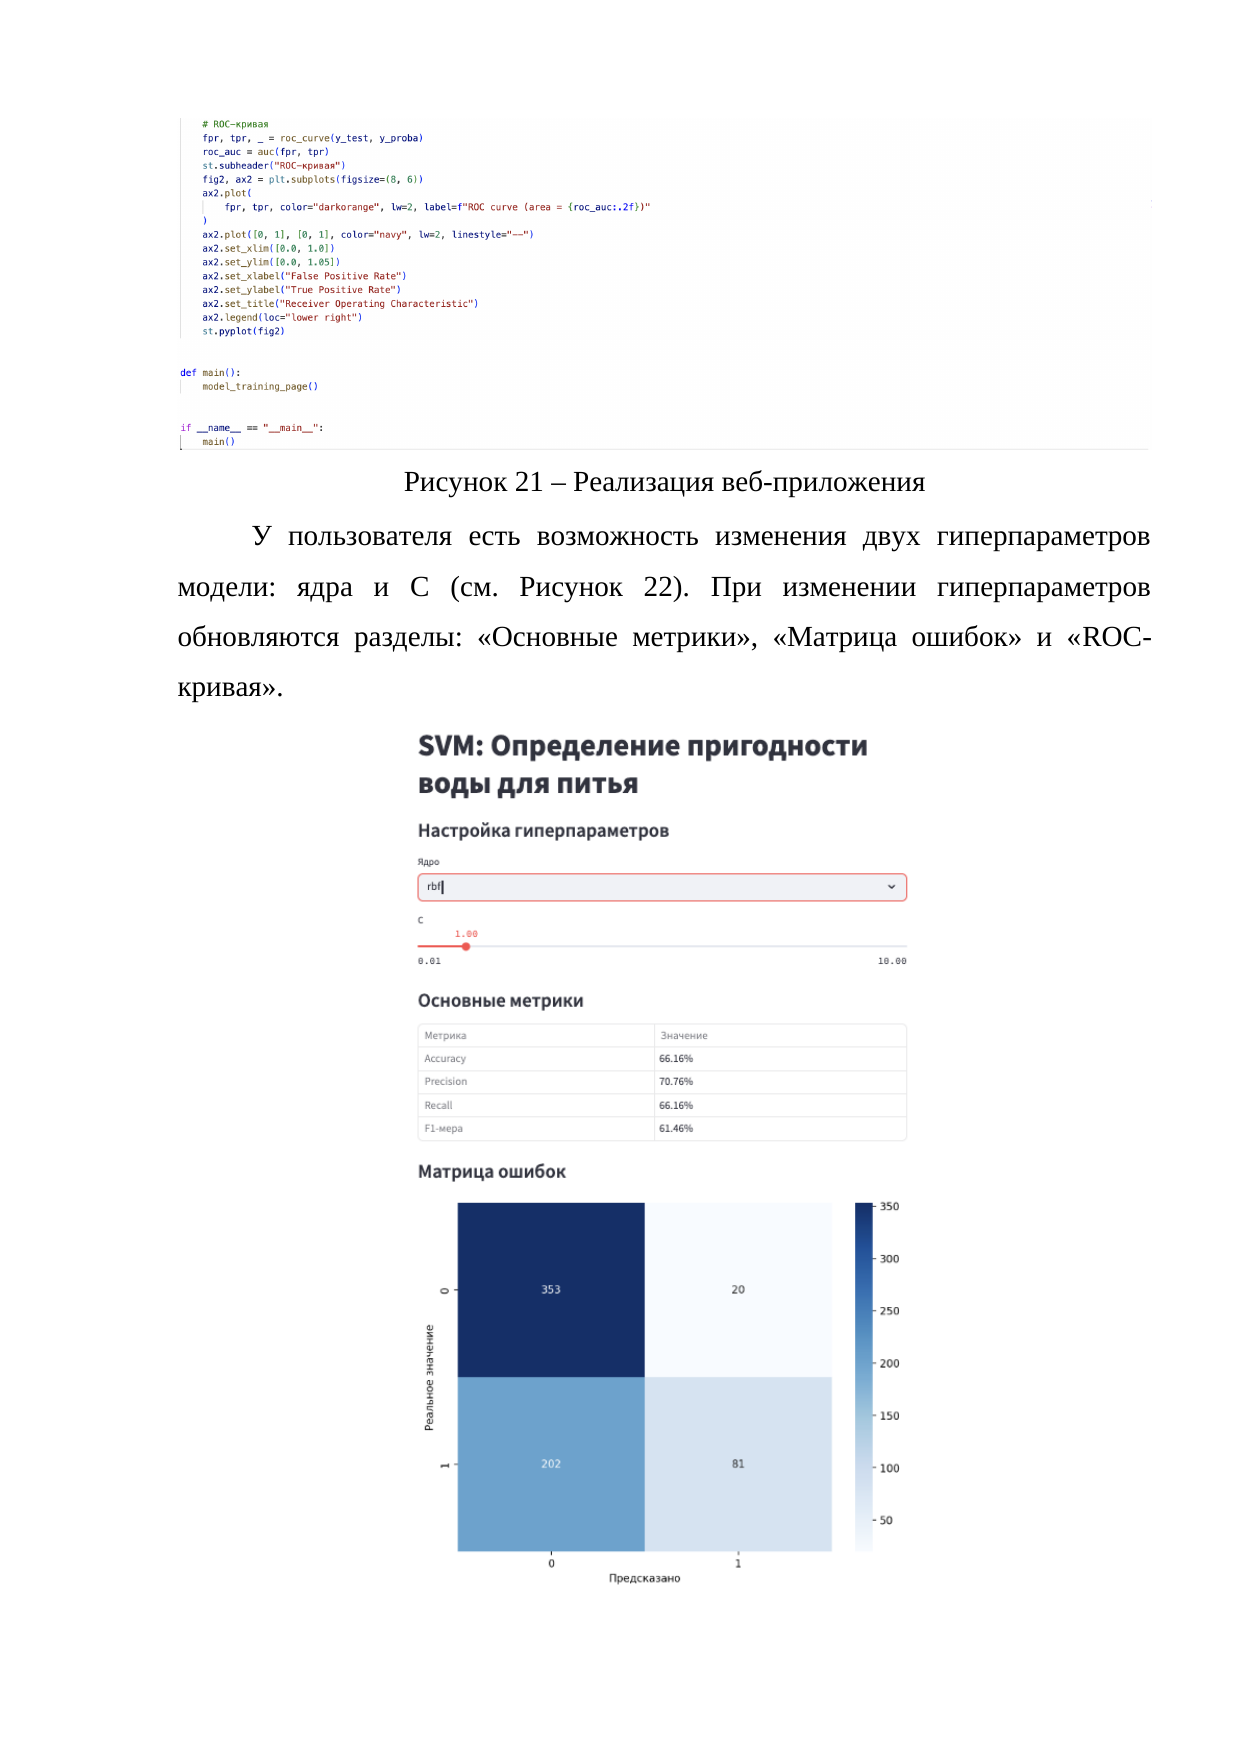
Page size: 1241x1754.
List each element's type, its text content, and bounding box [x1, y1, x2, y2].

text У пользователя есть возможность изменения двух гиперпараметров модели: ядра и C (см. Рисунок 22). При изменении гиперпараметров обновляются разделы: «Основные метрики», «Матрица ошибок» и «ROC-кривая». [177, 518, 1152, 703]
picture [177, 118, 1152, 450]
picture [404, 719, 925, 1594]
text Рисунок 21 – Реализация веб-приложения [177, 464, 1152, 497]
